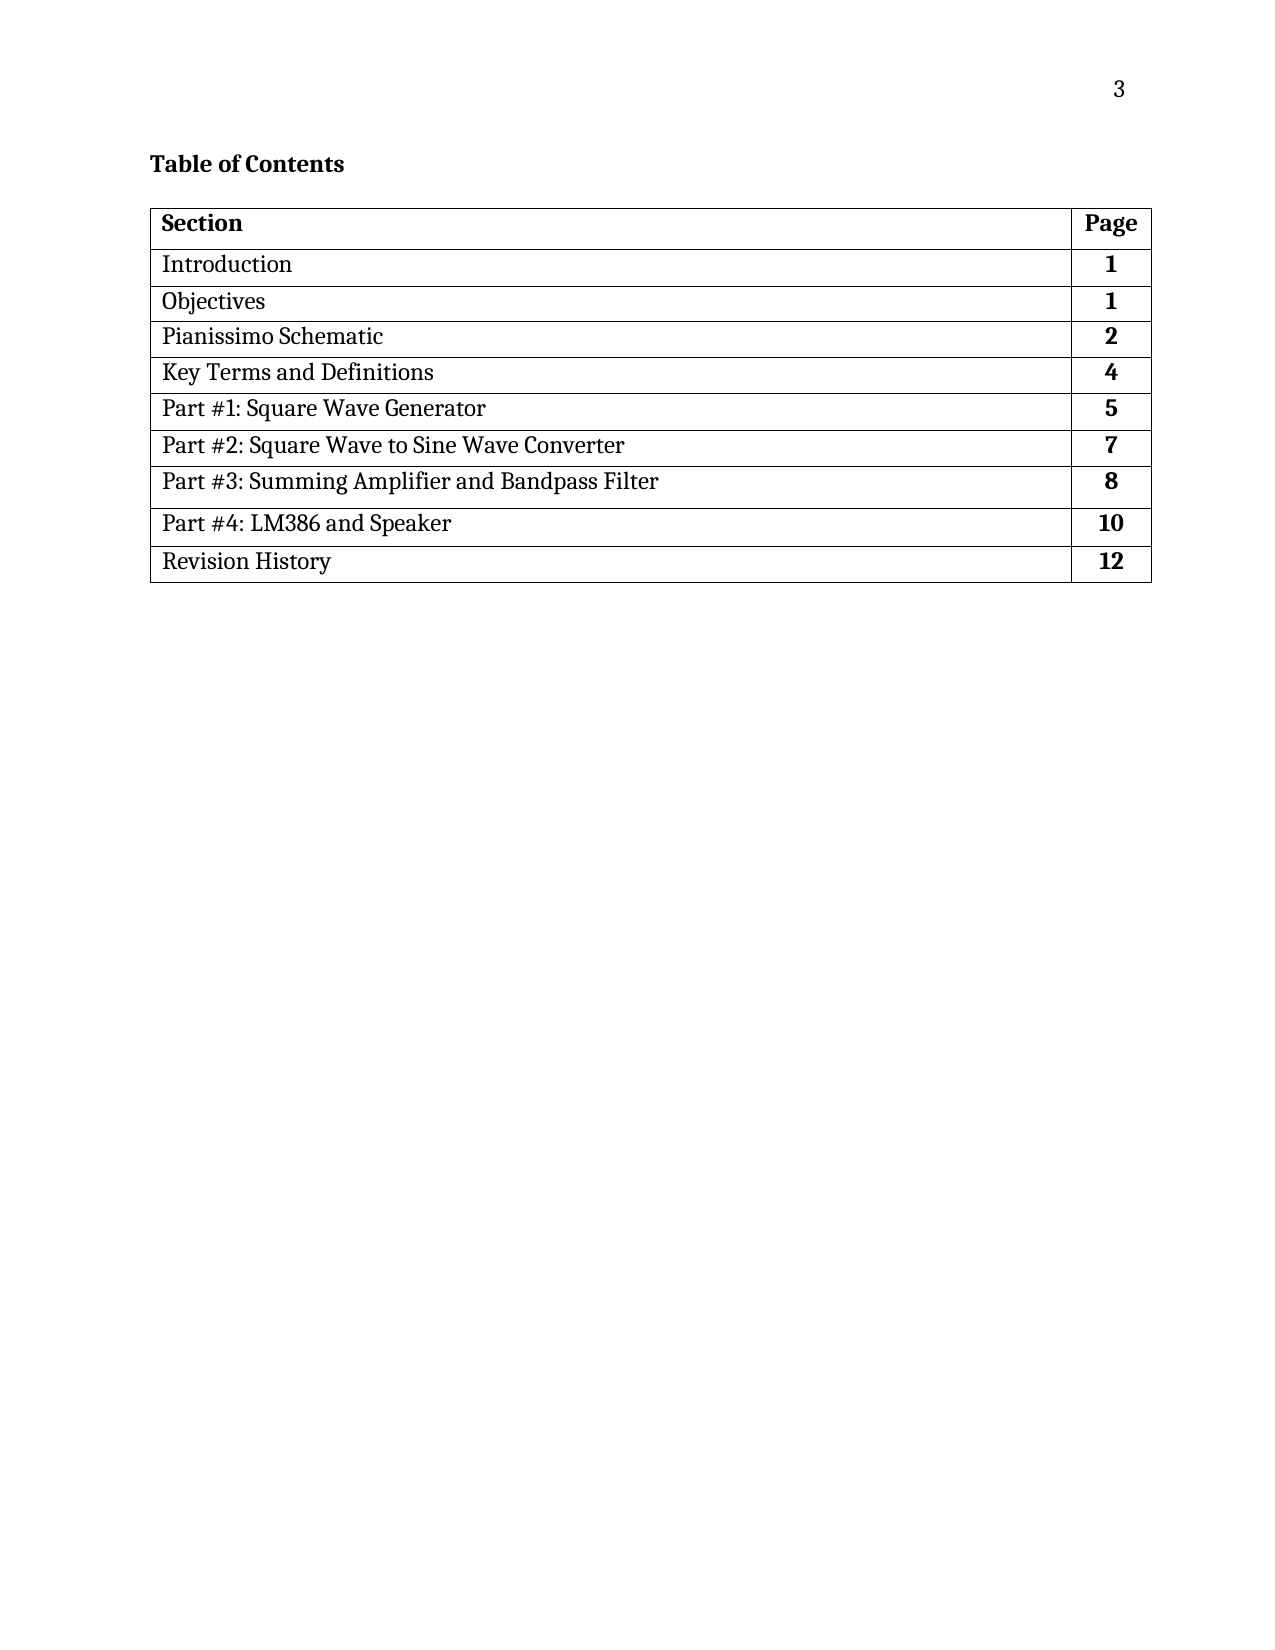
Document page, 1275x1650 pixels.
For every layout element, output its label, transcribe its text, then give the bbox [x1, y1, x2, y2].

table_cell 5 [1072, 394, 1151, 429]
table_cell 1 [1072, 287, 1151, 321]
table_cell Objectives [151, 287, 1071, 321]
table_cell Part #1: Square Wave Generator [151, 394, 1071, 429]
table_cell 4 [1072, 358, 1151, 393]
table_cell Part #4: LM386 and Speaker [151, 509, 1071, 546]
text Table of Contents [150, 150, 1125, 179]
table_cell Introduction [151, 250, 1071, 286]
table_cell 2 [1072, 322, 1151, 357]
table_cell Pianissimo Schematic [151, 322, 1071, 357]
table_cell Key Terms and Definitions [151, 358, 1071, 393]
table_header Page [1072, 209, 1151, 249]
table_cell Revision History [151, 547, 1071, 582]
table_cell 10 [1072, 509, 1151, 546]
table_cell 1 [1072, 250, 1151, 286]
table_cell 7 [1072, 431, 1151, 466]
table_cell 8 [1072, 467, 1151, 507]
table_cell 12 [1072, 547, 1151, 582]
table_header Section [151, 209, 1071, 249]
table_cell Part #3: Summing Amplifier and Bandpass Filter [151, 467, 1071, 507]
table_cell Part #2: Square Wave to Sine Wave Converter [151, 431, 1071, 466]
